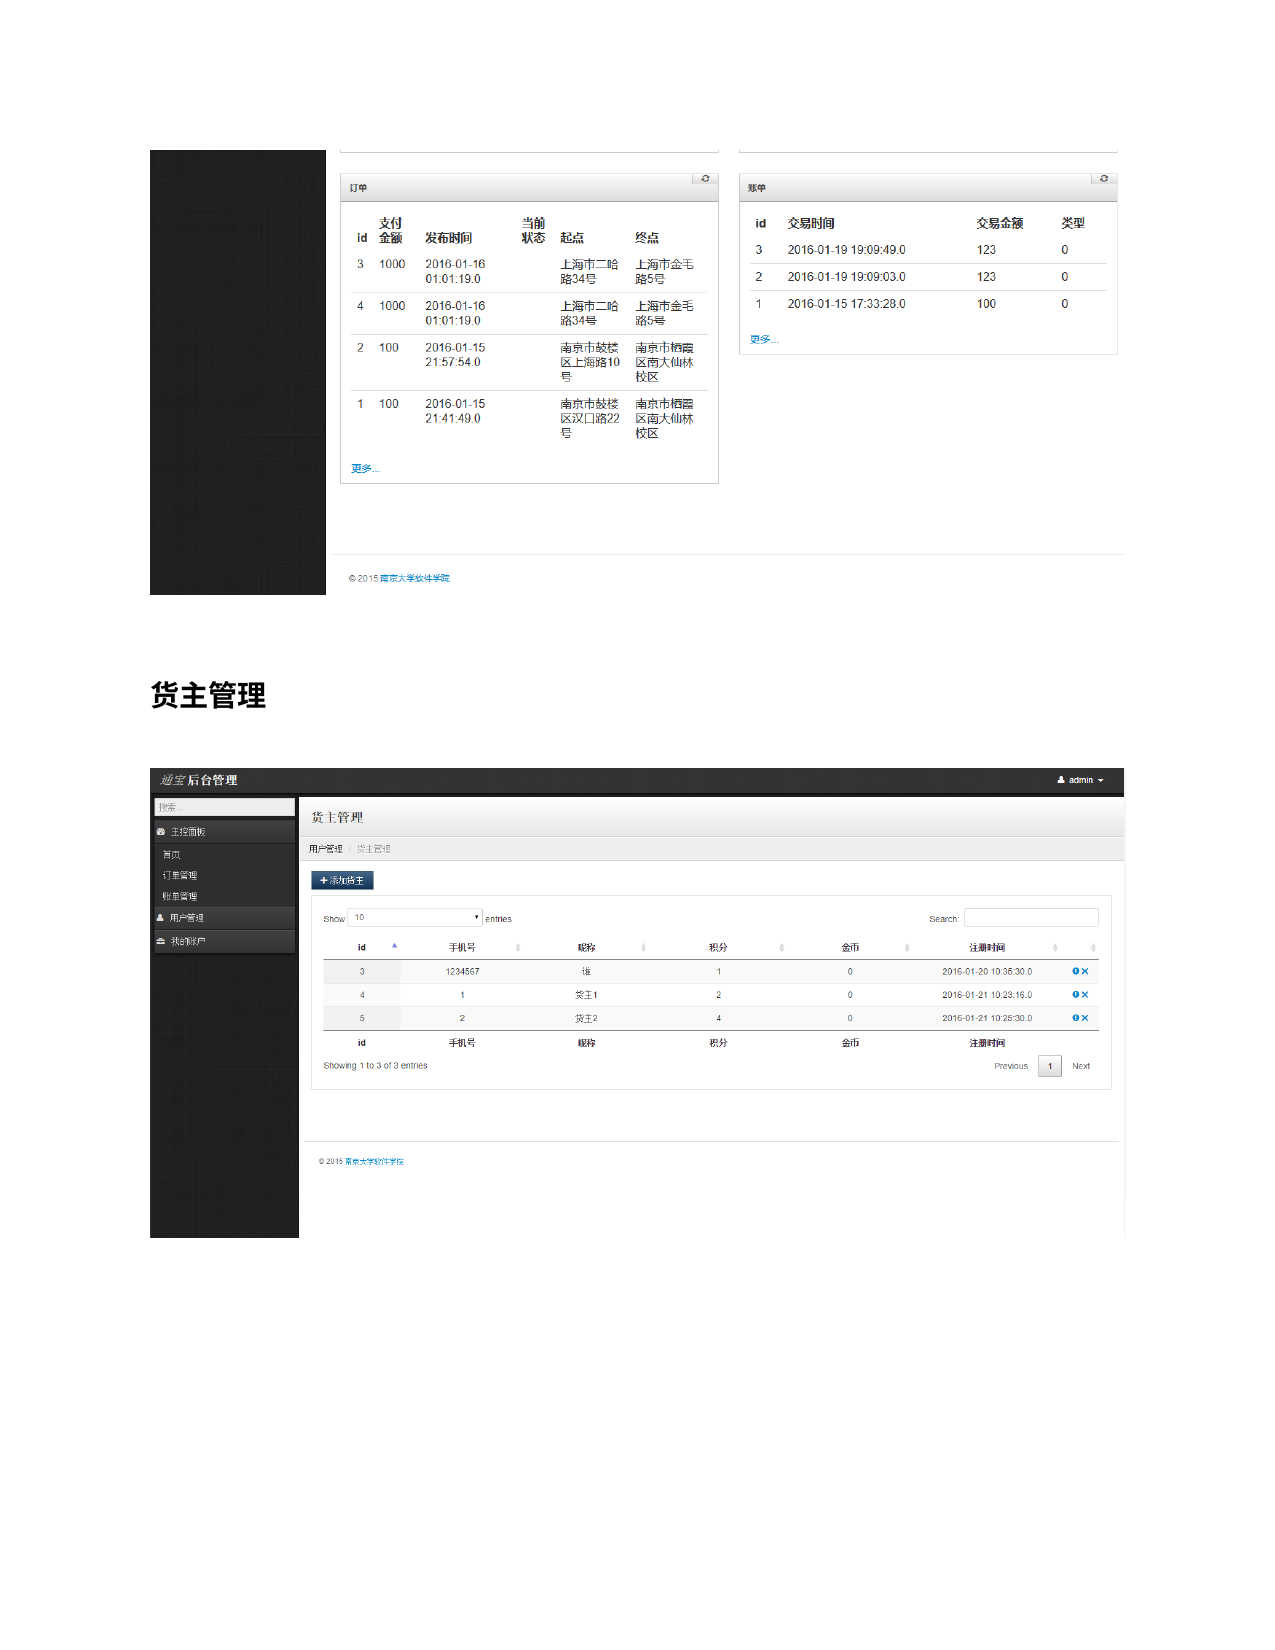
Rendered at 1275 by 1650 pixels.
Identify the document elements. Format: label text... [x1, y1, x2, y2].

picture [150, 150, 1125, 595]
subtitle 货主管理 [150, 672, 1125, 715]
picture [150, 768, 1125, 1238]
